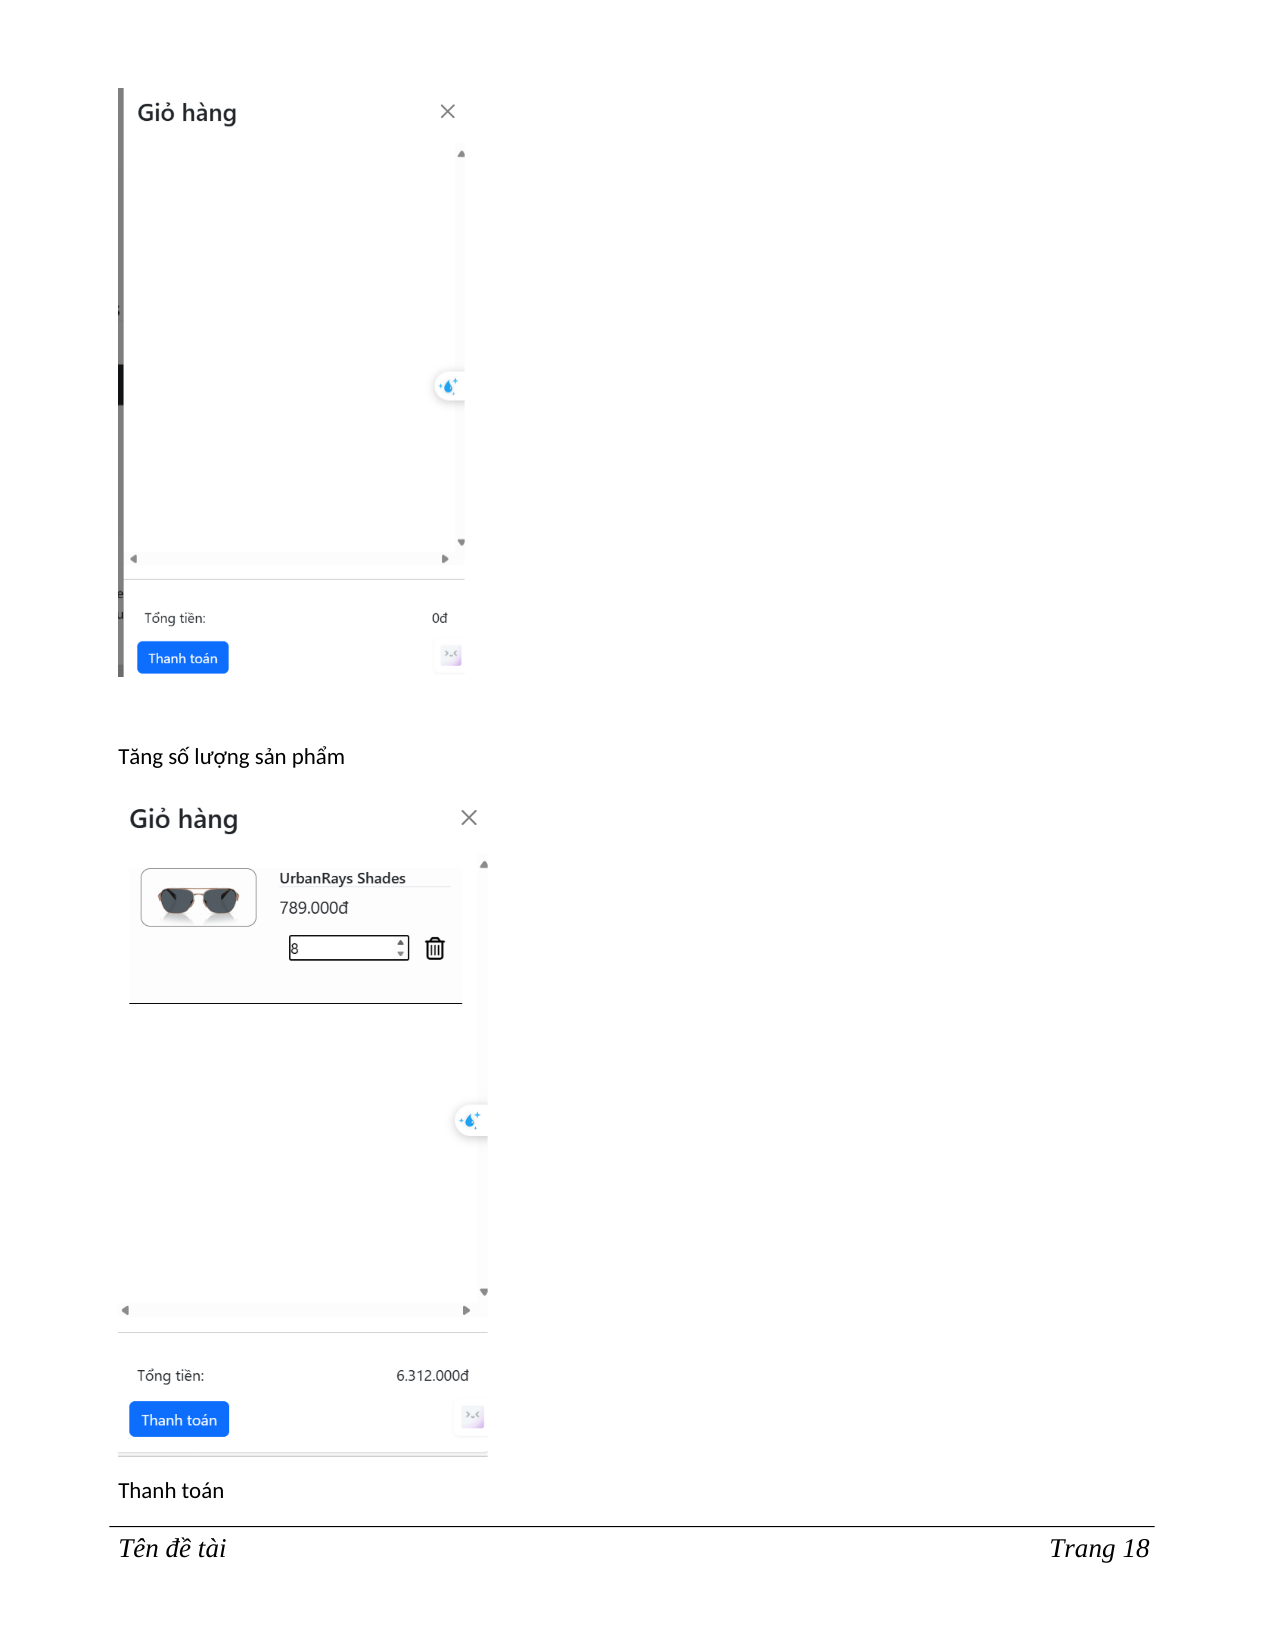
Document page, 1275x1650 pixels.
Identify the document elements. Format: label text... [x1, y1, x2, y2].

text Thanh toán [118, 1476, 1186, 1504]
text Tăng số lượng sản phẩm [118, 742, 1186, 770]
picture [118, 788, 488, 1457]
picture [118, 88, 465, 677]
